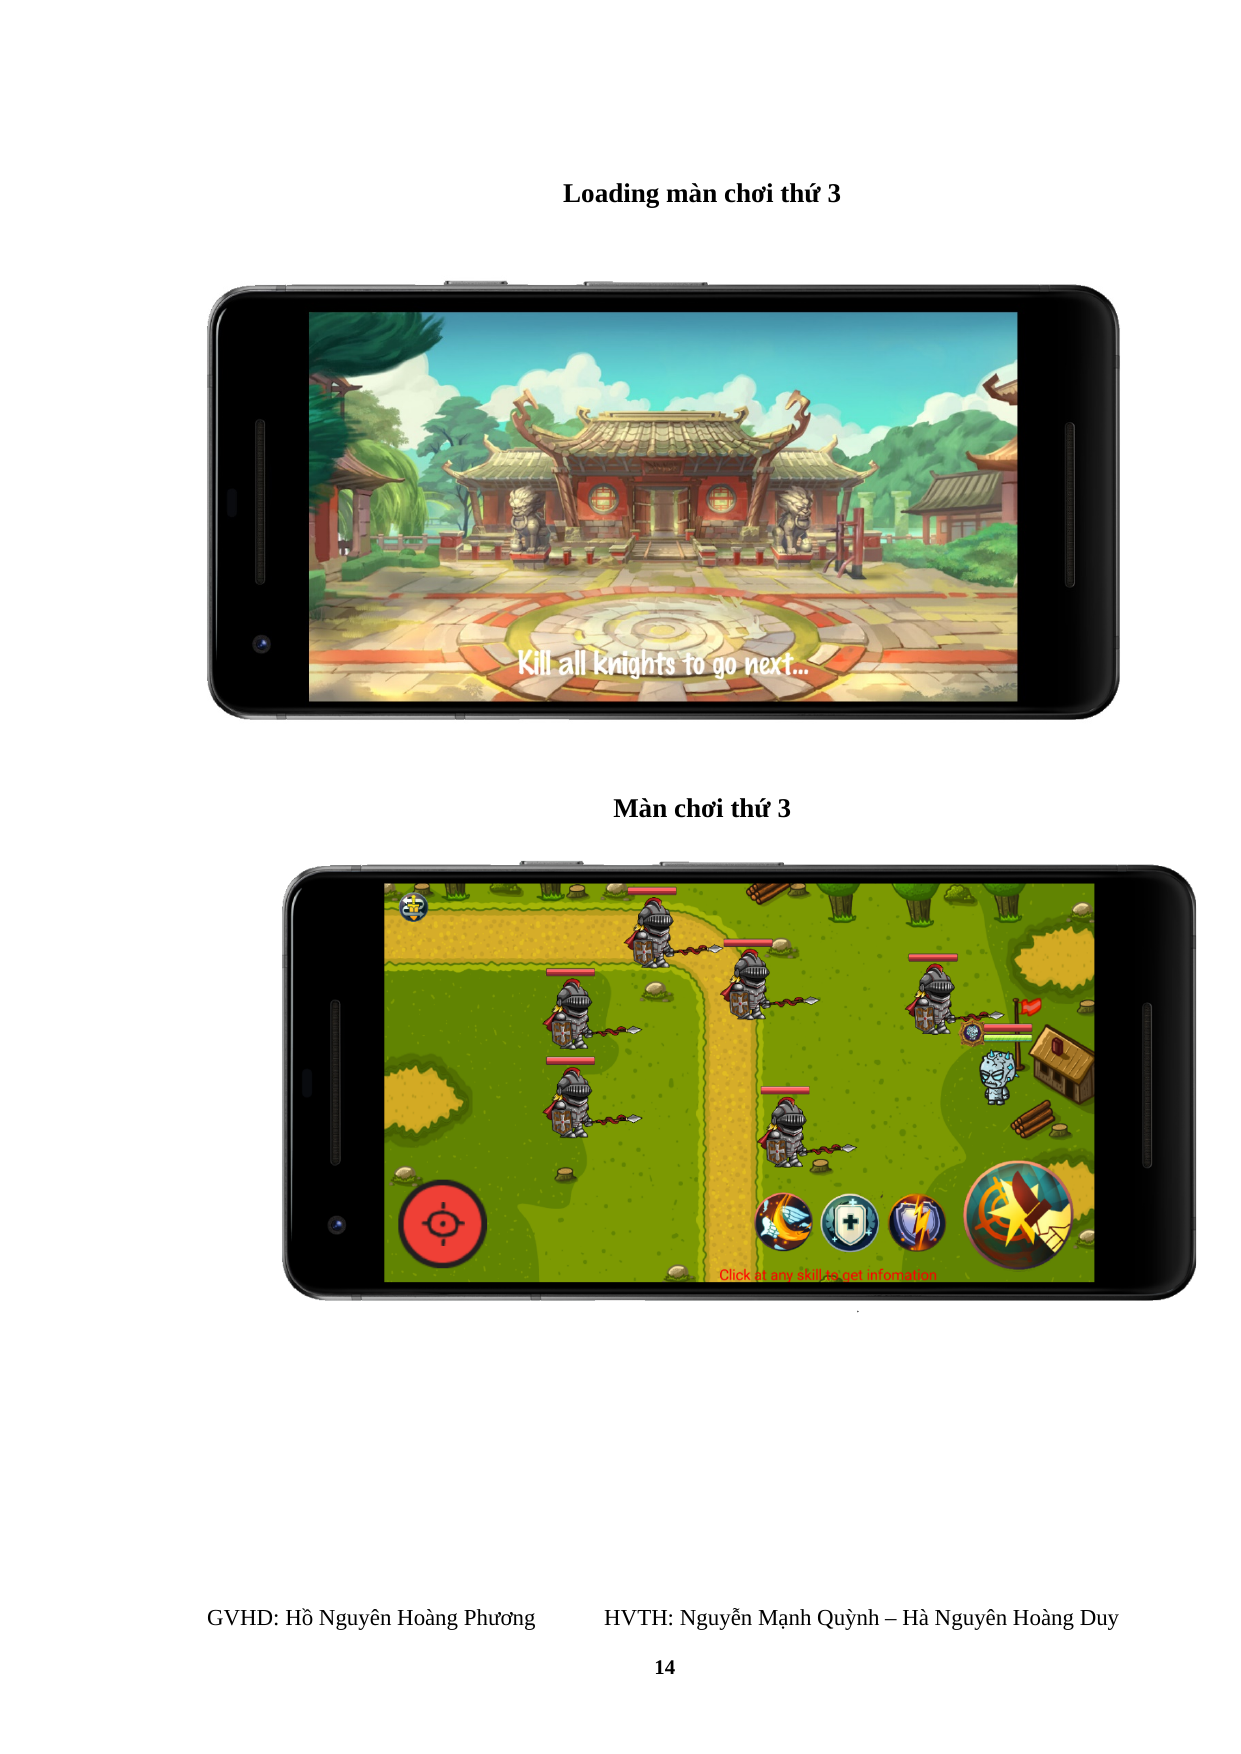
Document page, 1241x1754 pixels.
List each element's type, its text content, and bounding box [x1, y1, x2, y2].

picture [206, 248, 1122, 752]
text Loading màn chơi thứ 3 [282, 177, 1122, 208]
text Màn chơi thứ 3 [282, 792, 1122, 823]
picture [281, 828, 1197, 1333]
